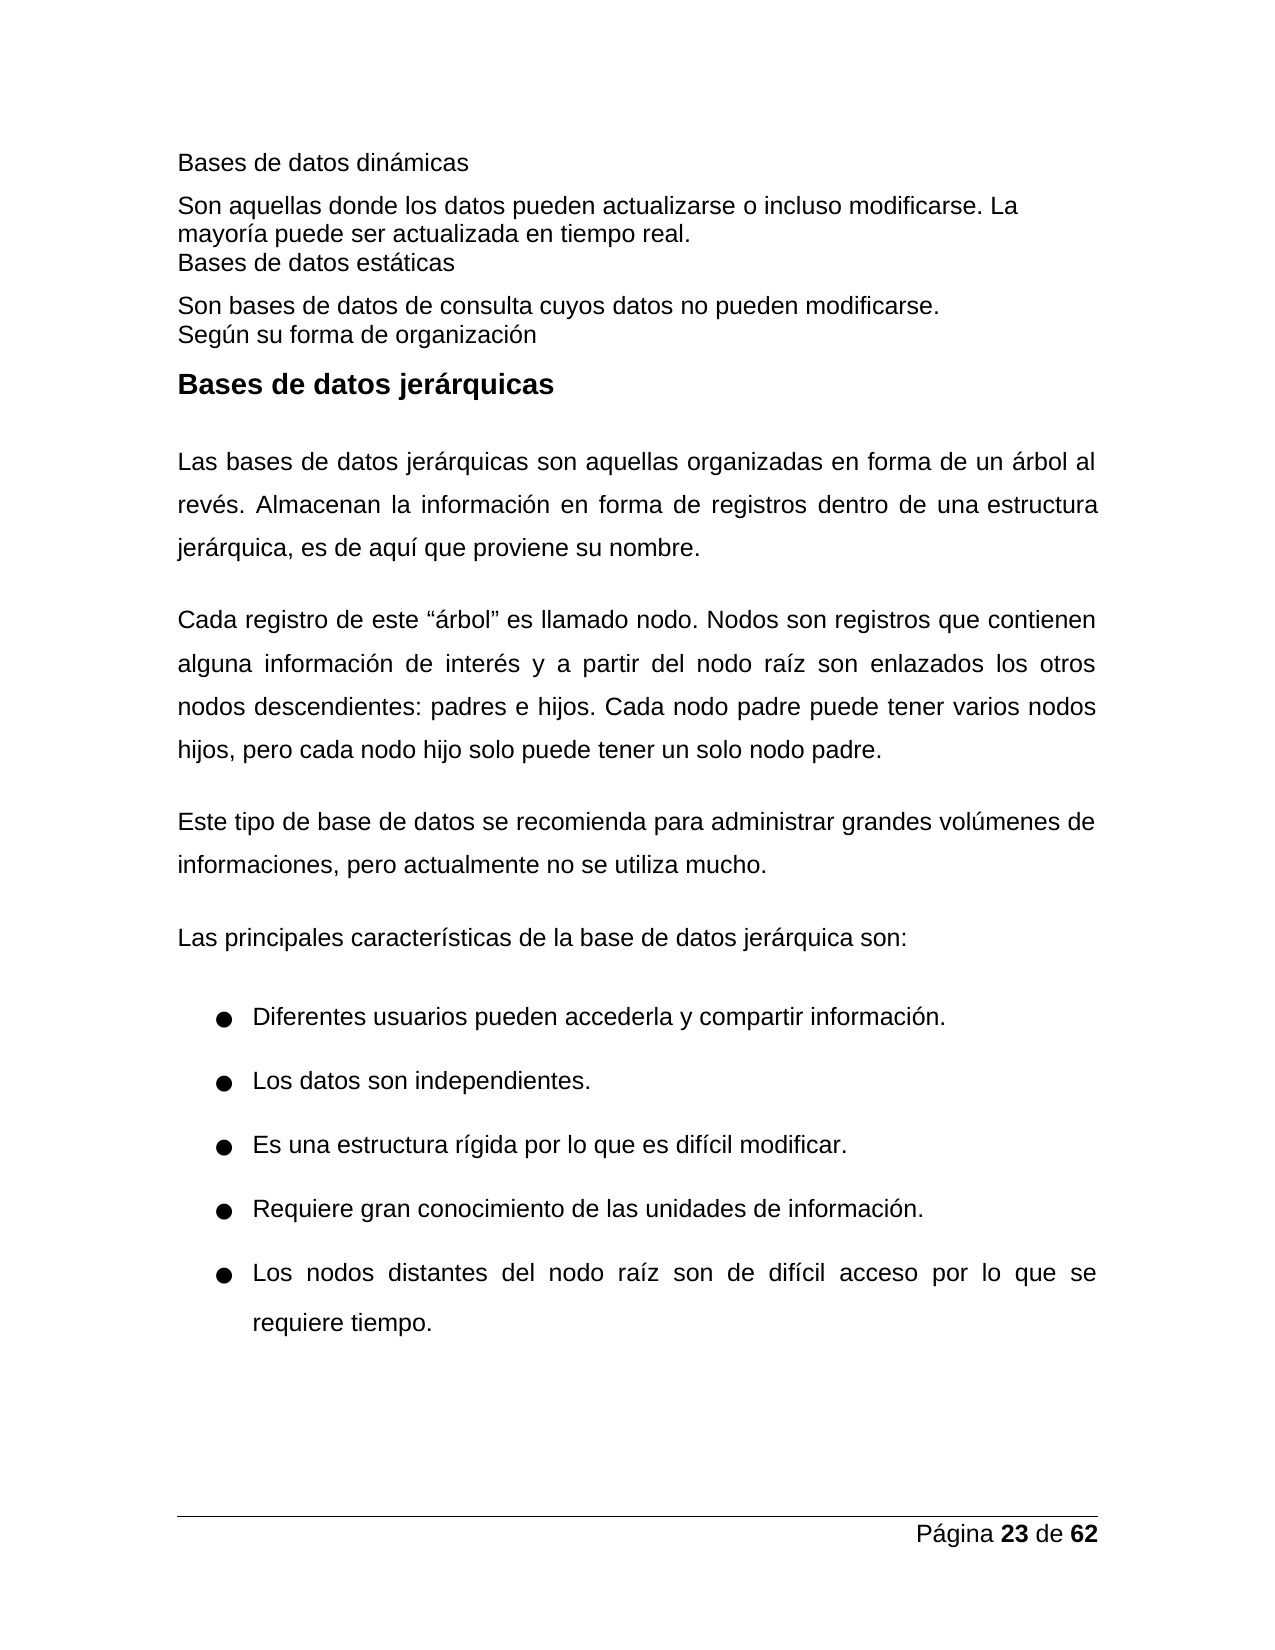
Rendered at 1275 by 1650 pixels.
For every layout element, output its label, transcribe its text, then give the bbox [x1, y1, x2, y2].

text Bases de datos dinámicas [177, 148, 1098, 176]
list Los nodos distantes del nodo raíz son de difícil acceso por lo que se requiere tiempo. [215, 1251, 1098, 1337]
list Los datos son independientes. [215, 1059, 1098, 1102]
text Las principales características de la base de datos jerárquica son: [177, 922, 1098, 951]
list Requiere gran conocimiento de las unidades de información. [215, 1187, 1098, 1230]
list Diferentes usuarios pueden accederla y compartir información. [215, 995, 1098, 1037]
list Es una estructura rígida por lo que es difícil modificar. [215, 1123, 1098, 1166]
text Cada registro de este “árbol” es llamado nodo. Nodos son registros que contienen alguna información de interés y a partir del nodo raíz son enlazados los otros nodos descendientes: padres e hijos. Cada nodo padre puede tener varios nodos hijos, pero cada nodo hijo solo puede tener un solo nodo padre. [177, 605, 1098, 763]
subtitle Bases de datos jerárquicas [177, 367, 1098, 401]
text Son aquellas donde los datos pueden actualizarse o incluso modificarse. La mayoría puede ser actualizada en tiempo real. [177, 191, 1098, 248]
text Son bases de datos de consulta cuyos datos no pueden modificarse. [177, 291, 1098, 320]
text Este tipo de base de datos se recomienda para administrar grandes volúmenes de informaciones, pero actualmente no se utiliza mucho. [177, 807, 1098, 879]
text Según su forma de organización [177, 320, 1098, 349]
text Bases de datos estáticas [177, 248, 1098, 277]
text Las bases de datos jerárquicas son aquellas organizadas en forma de un árbol al revés. Almacenan la información en forma de registros dentro de una estructura jerárquica, es de aquí que proviene su nombre. [177, 447, 1098, 562]
